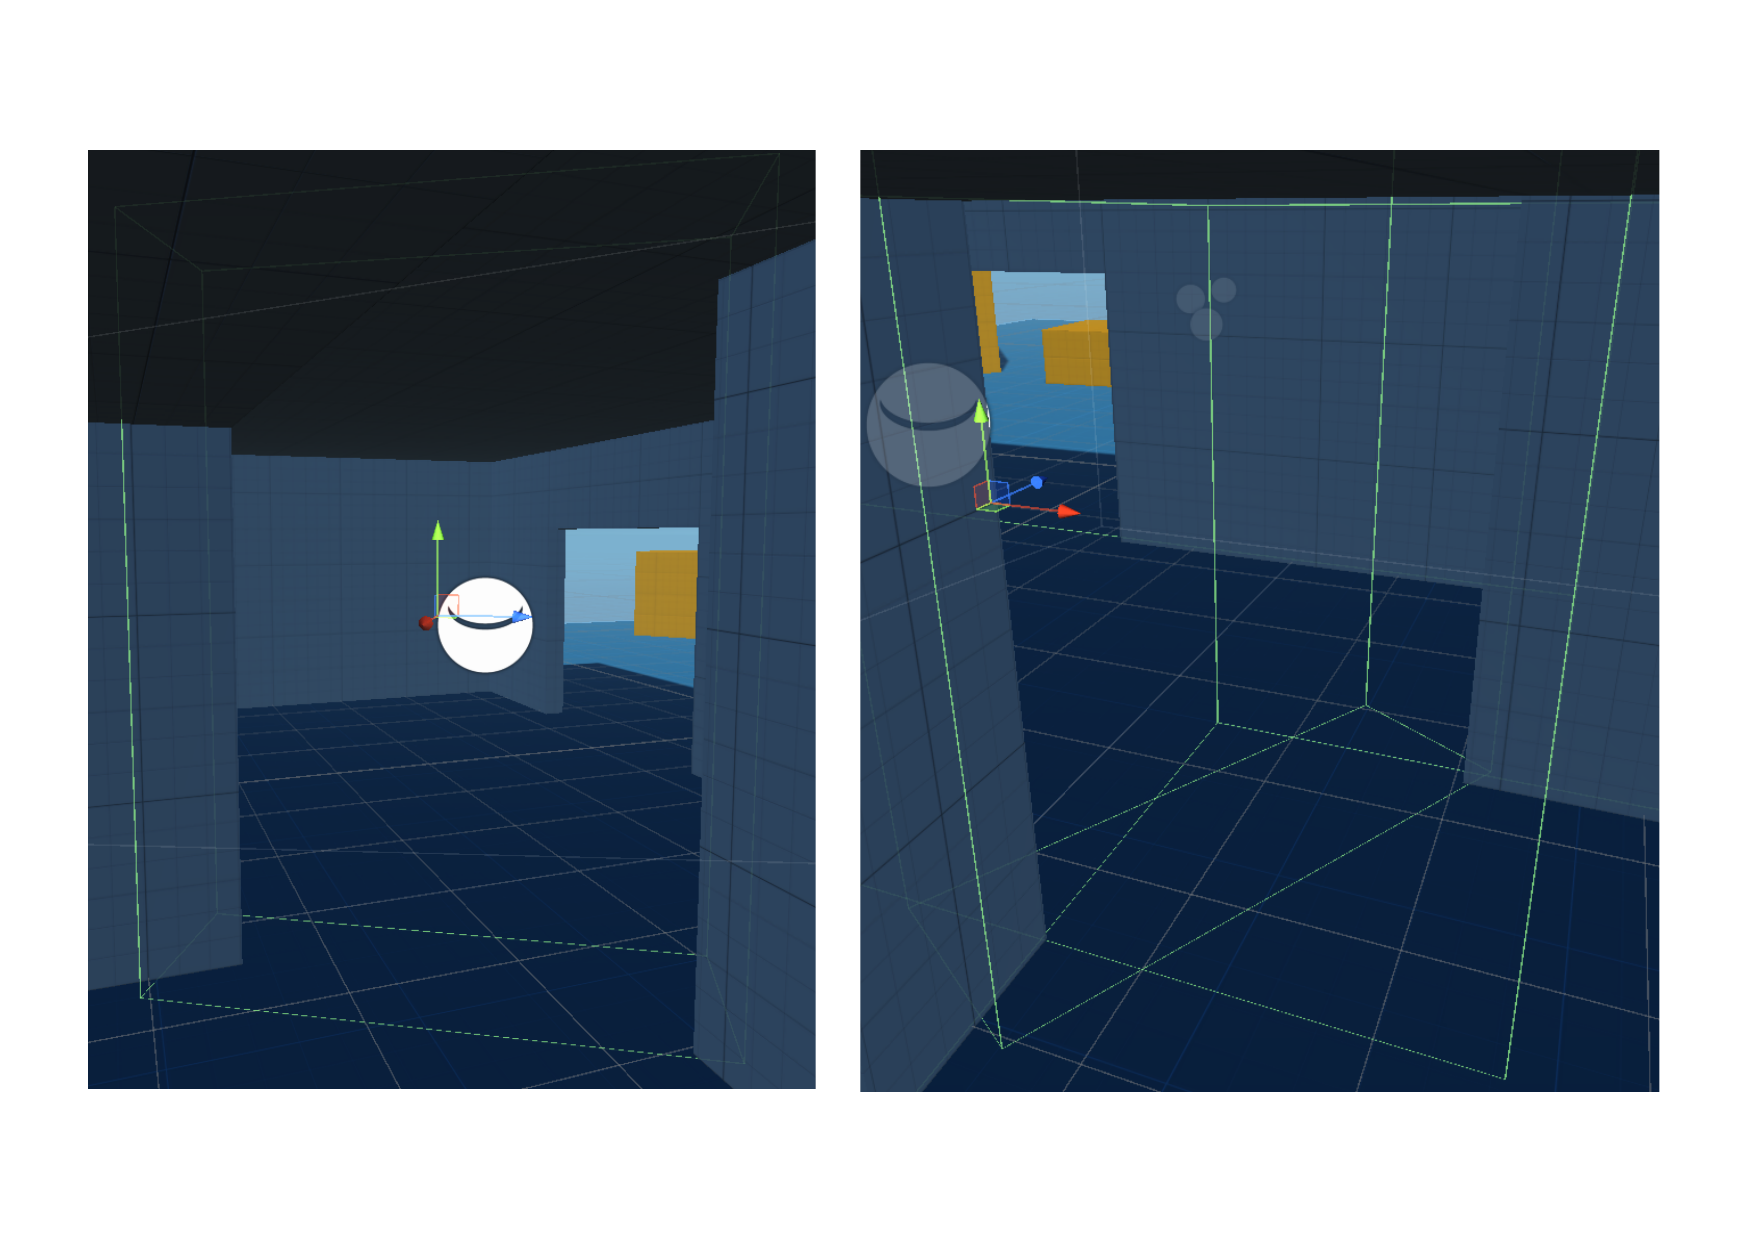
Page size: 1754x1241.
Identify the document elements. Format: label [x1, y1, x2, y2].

picture [87, 150, 818, 1088]
